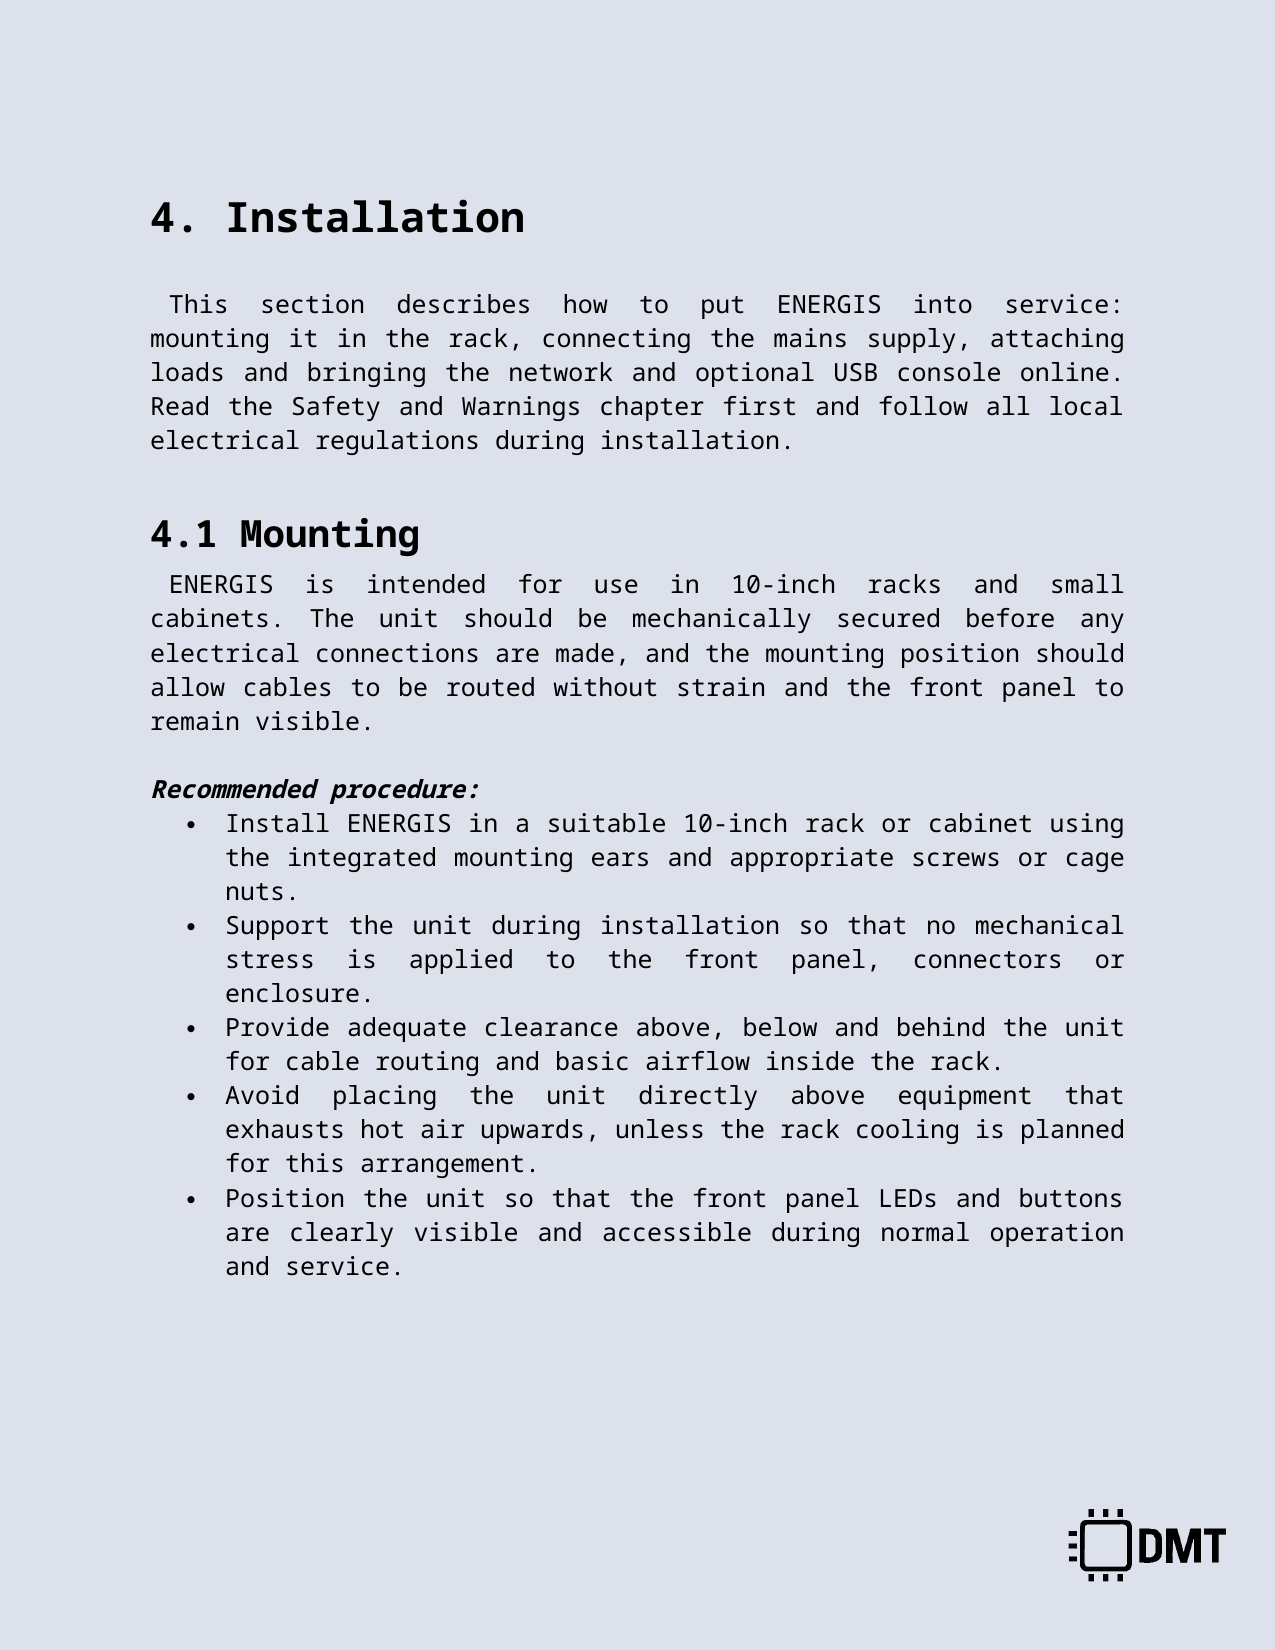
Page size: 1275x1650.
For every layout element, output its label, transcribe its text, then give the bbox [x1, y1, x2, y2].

subtitle 4. Installation [150, 187, 1125, 244]
list Provide adequate clearance above, below and behind the unit for cable routing and basic airflow inside the rack. [187, 1010, 1125, 1078]
list Position the unit so that the front panel LEDs and buttons are clearly visible and accessible during normal operation and service. [187, 1180, 1125, 1282]
list Support the unit during installation so that no mechanical stress is applied to the front panel, connectors or enclosure. [187, 908, 1125, 1010]
text Recommended procedure: [150, 771, 1125, 806]
list Avoid placing the unit directly above equipment that exhausts hot air upwards, unless the rack cooling is planned for this arrangement. [187, 1078, 1125, 1180]
text ENERGIS is intended for use in 10-inch racks and small cabinets. The unit should be mechanically secured before any electrical connections are made, and the mounting position should allow cables to be routed without strain and the front panel to remain visible. [150, 567, 1125, 737]
subtitle 4.1 Mounting [150, 508, 1125, 559]
text This section describes how to put ENERGIS into service: mounting it in the rack, connecting the mains supply, attaching loads and bringing the network and optional USB console online. Read the Safety and Warnings chapter first and follow all local electrical regulations during installation. [150, 287, 1125, 457]
list Install ENERGIS in a suitable 10-inch rack or cabinet using the integrated mounting ears and appropriate screws or cage nuts. [187, 806, 1125, 908]
picture [1052, 1498, 1237, 1589]
